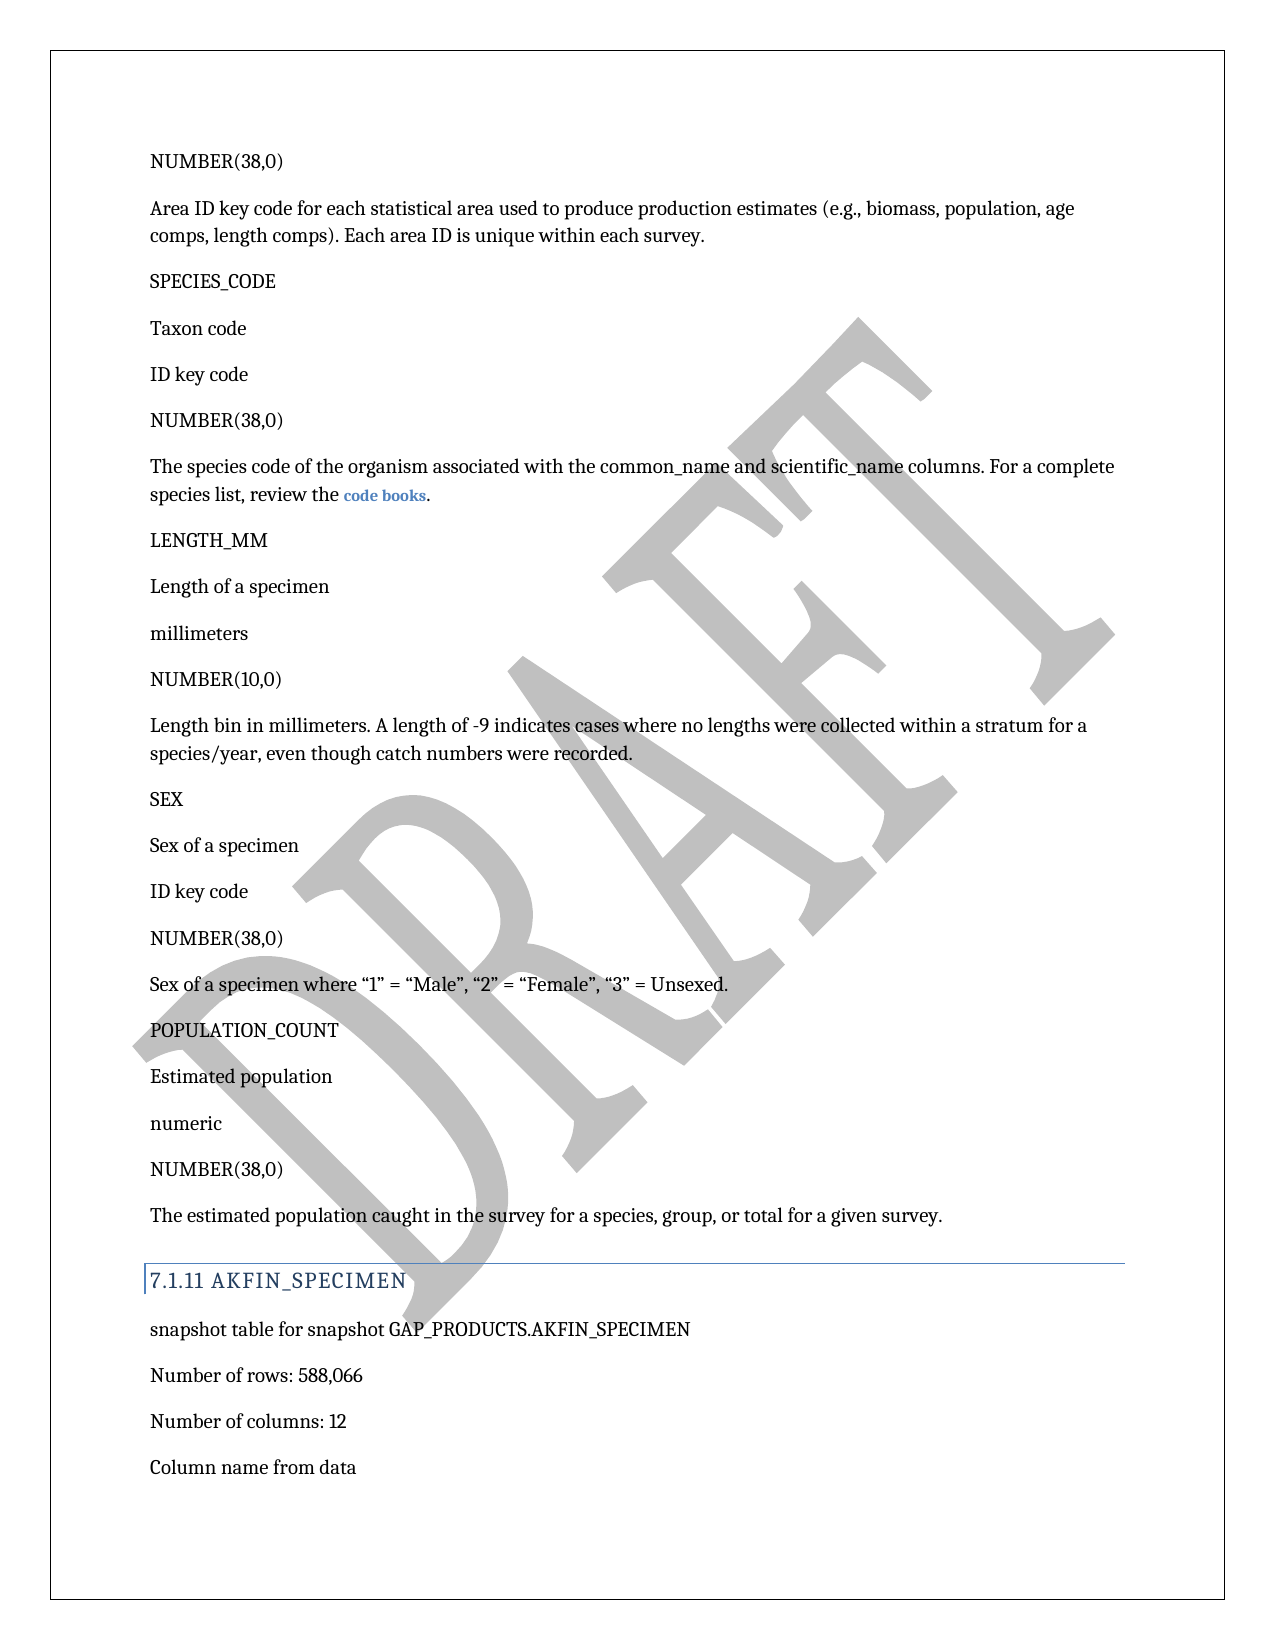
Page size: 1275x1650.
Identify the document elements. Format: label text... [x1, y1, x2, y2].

text Number of rows: 588,066 [150, 1363, 1125, 1387]
text Length bin in millimeters. A length of -9 indicates cases where no lengths were collected within a stratum for a species/year, even though catch numbers were recorded. [150, 714, 1125, 765]
text millimeters [150, 621, 1125, 645]
text SPECIES_CODE [150, 270, 1125, 294]
text NUMBER(38,0) [150, 409, 1125, 433]
text Area ID key code for each statistical area used to produce production estimates (e.g., biomass, population, age comps, length comps). Each area ID is unique within each survey. [150, 196, 1125, 248]
text Length of a specimen [150, 575, 1125, 599]
text NUMBER(38,0) [150, 1157, 1125, 1181]
text Sex of a specimen where “1” = “Male”, “2” = “Female”, “3” = Unsexed. [150, 972, 1125, 996]
text ID key code [150, 880, 1125, 904]
text Column name from data [150, 1456, 1125, 1480]
text NUMBER(38,0) [150, 926, 1125, 950]
text Taxon code [150, 316, 1125, 340]
text NUMBER(10,0) [150, 667, 1125, 691]
text The estimated population caught in the survey for a species, group, or total for a given survey. [150, 1204, 1125, 1228]
text snapshot table for snapshot GAP_PRODUCTS.AKFIN_SPECIMEN [150, 1317, 1125, 1341]
text POPULATION_COUNT [150, 1019, 1125, 1043]
text Estimated population [150, 1065, 1125, 1089]
text numeric [150, 1111, 1125, 1135]
text ID key code [150, 362, 1125, 386]
text Sex of a specimen [150, 834, 1125, 858]
text LENGTH_MM [150, 529, 1125, 553]
text The species code of the organism associated with the common_name and scientific_name columns. For a complete species list, review the code books. [150, 455, 1125, 506]
text Number of columns: 12 [150, 1410, 1125, 1434]
text SEX [150, 787, 1125, 811]
subtitle 7.1.11 AKFIN_SPECIMEN [146, 1264, 1125, 1294]
text NUMBER(38,0) [150, 150, 1125, 174]
